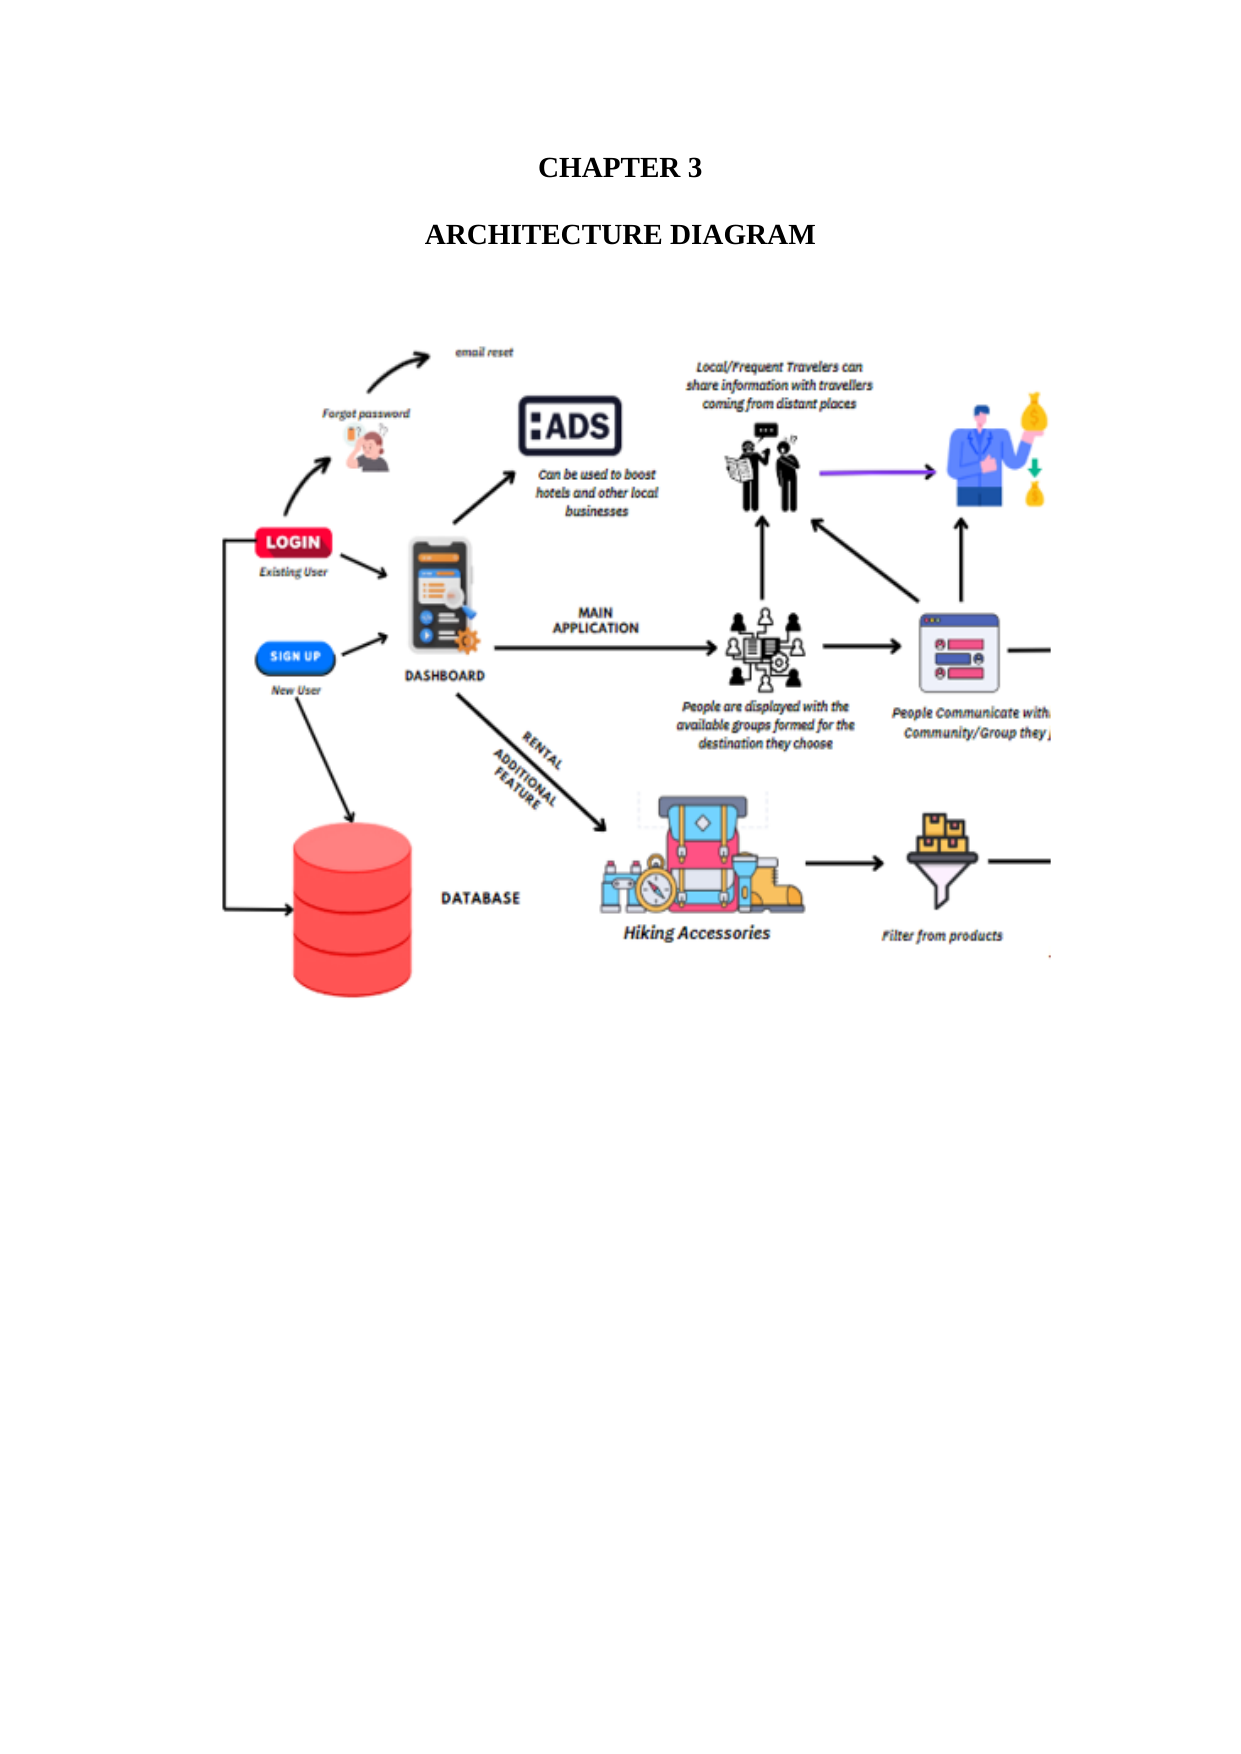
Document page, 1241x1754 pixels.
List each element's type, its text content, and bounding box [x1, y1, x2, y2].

text CHAPTER 3 [150, 150, 1090, 183]
picture [189, 283, 1051, 1047]
text ARCHITECTURE DIAGRAM [150, 217, 1090, 251]
